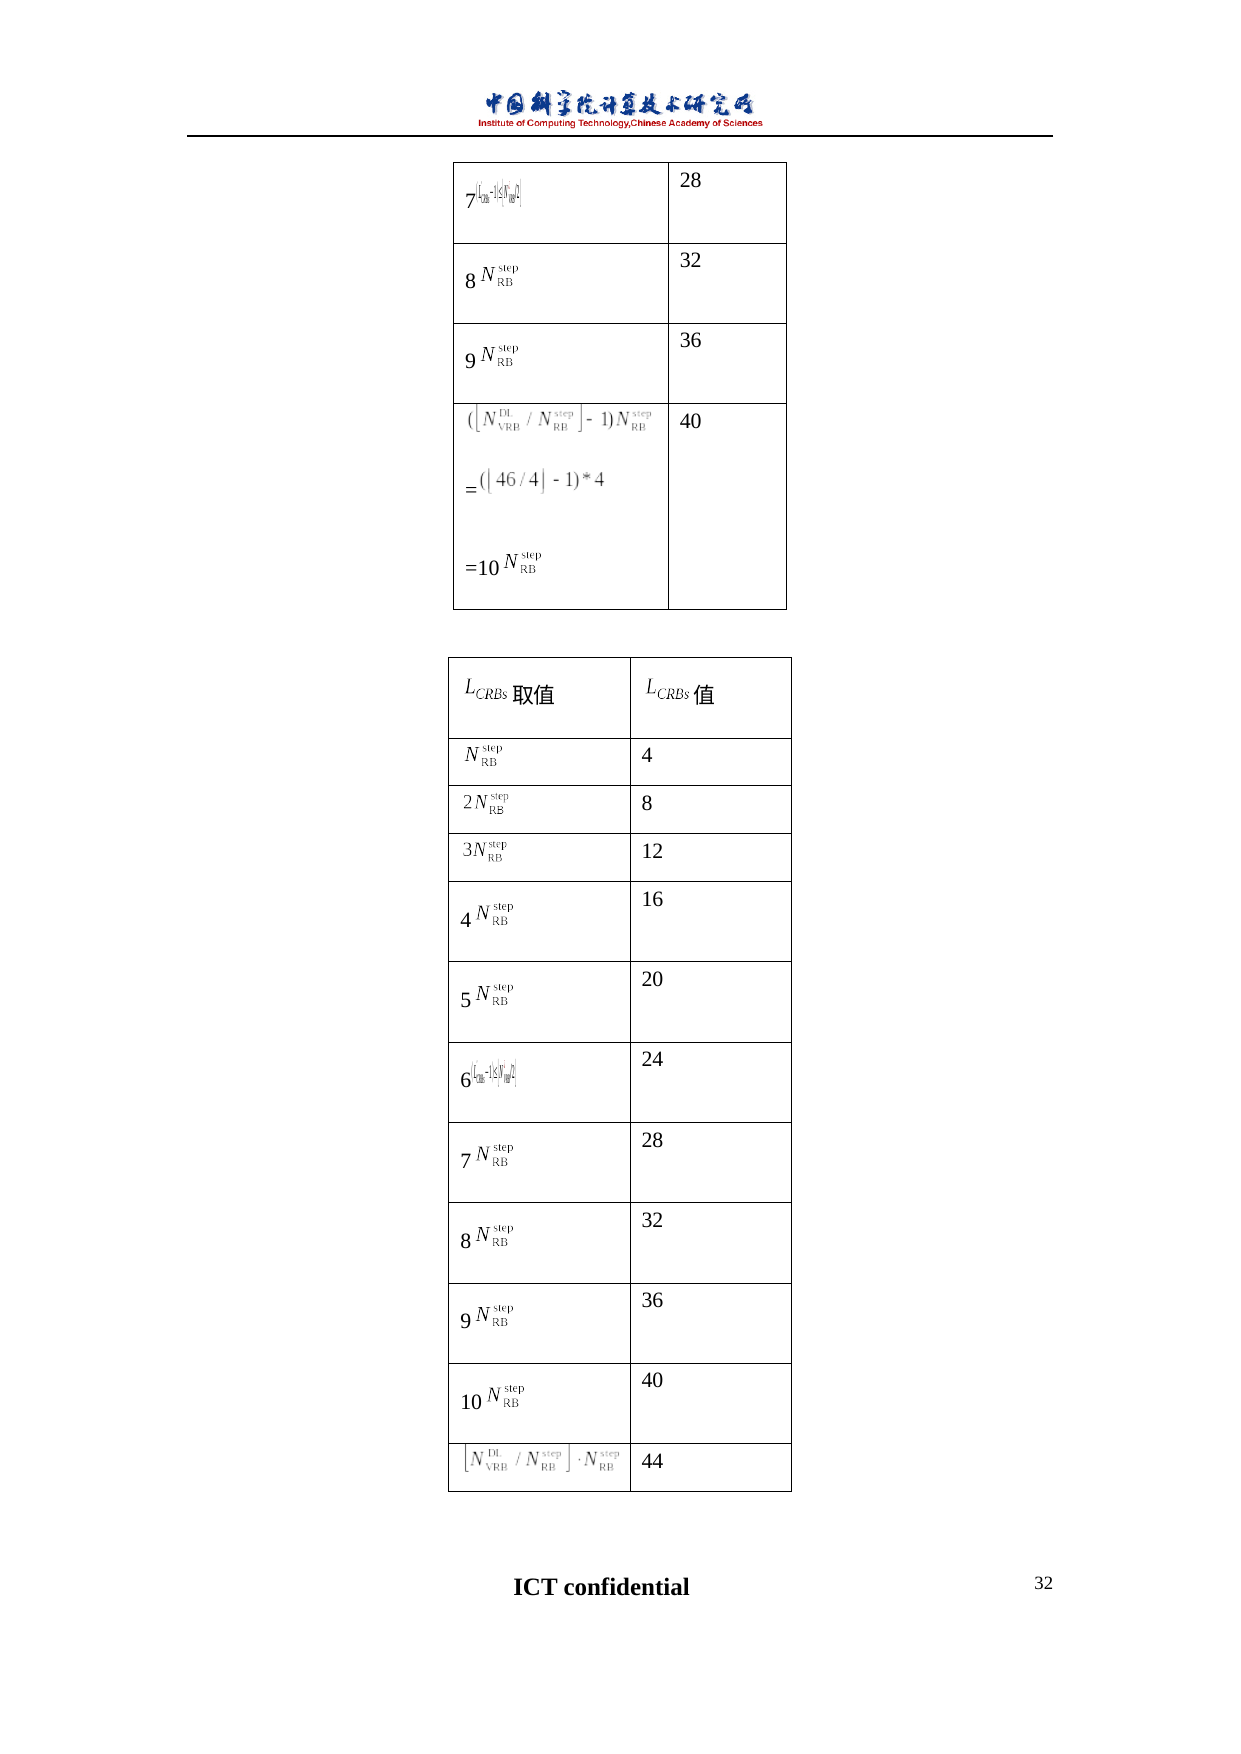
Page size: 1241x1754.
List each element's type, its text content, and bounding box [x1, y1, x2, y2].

table_cell 7 [454, 163, 668, 242]
table_cell 5 [449, 962, 630, 1042]
table_header 取值 [449, 658, 630, 737]
table_cell 36 [631, 1284, 791, 1363]
table_cell 40 [631, 1364, 791, 1443]
table_cell 32 [631, 1203, 791, 1282]
table_cell 36 [669, 324, 786, 403]
table_cell 16 [631, 882, 791, 961]
table_cell 28 [631, 1123, 791, 1202]
picture [476, 88, 764, 134]
table_cell 44 [631, 1444, 791, 1491]
table_cell [449, 786, 630, 833]
table_cell 9 [454, 324, 668, 403]
table_cell = =10 [454, 404, 668, 609]
table_cell 7 [449, 1123, 630, 1202]
table_cell 9 [449, 1284, 630, 1363]
table_cell [449, 739, 630, 785]
table_cell 4 [449, 882, 630, 961]
table_cell 20 [631, 962, 791, 1042]
table_cell [449, 834, 630, 881]
table_cell 6 [449, 1043, 630, 1122]
table_cell 28 [669, 163, 786, 242]
table_cell 8 [454, 244, 668, 323]
table_header 值 [631, 658, 791, 737]
table_cell 24 [631, 1043, 791, 1122]
table_cell 12 [631, 834, 791, 881]
table_cell =11 [449, 1444, 630, 1491]
table_cell 32 [669, 244, 786, 323]
table_cell 10 [449, 1364, 630, 1443]
table_cell 8 [631, 786, 791, 833]
table_cell 4 [631, 739, 791, 785]
table_cell 8 [449, 1203, 630, 1282]
table_cell 40 [669, 404, 786, 609]
